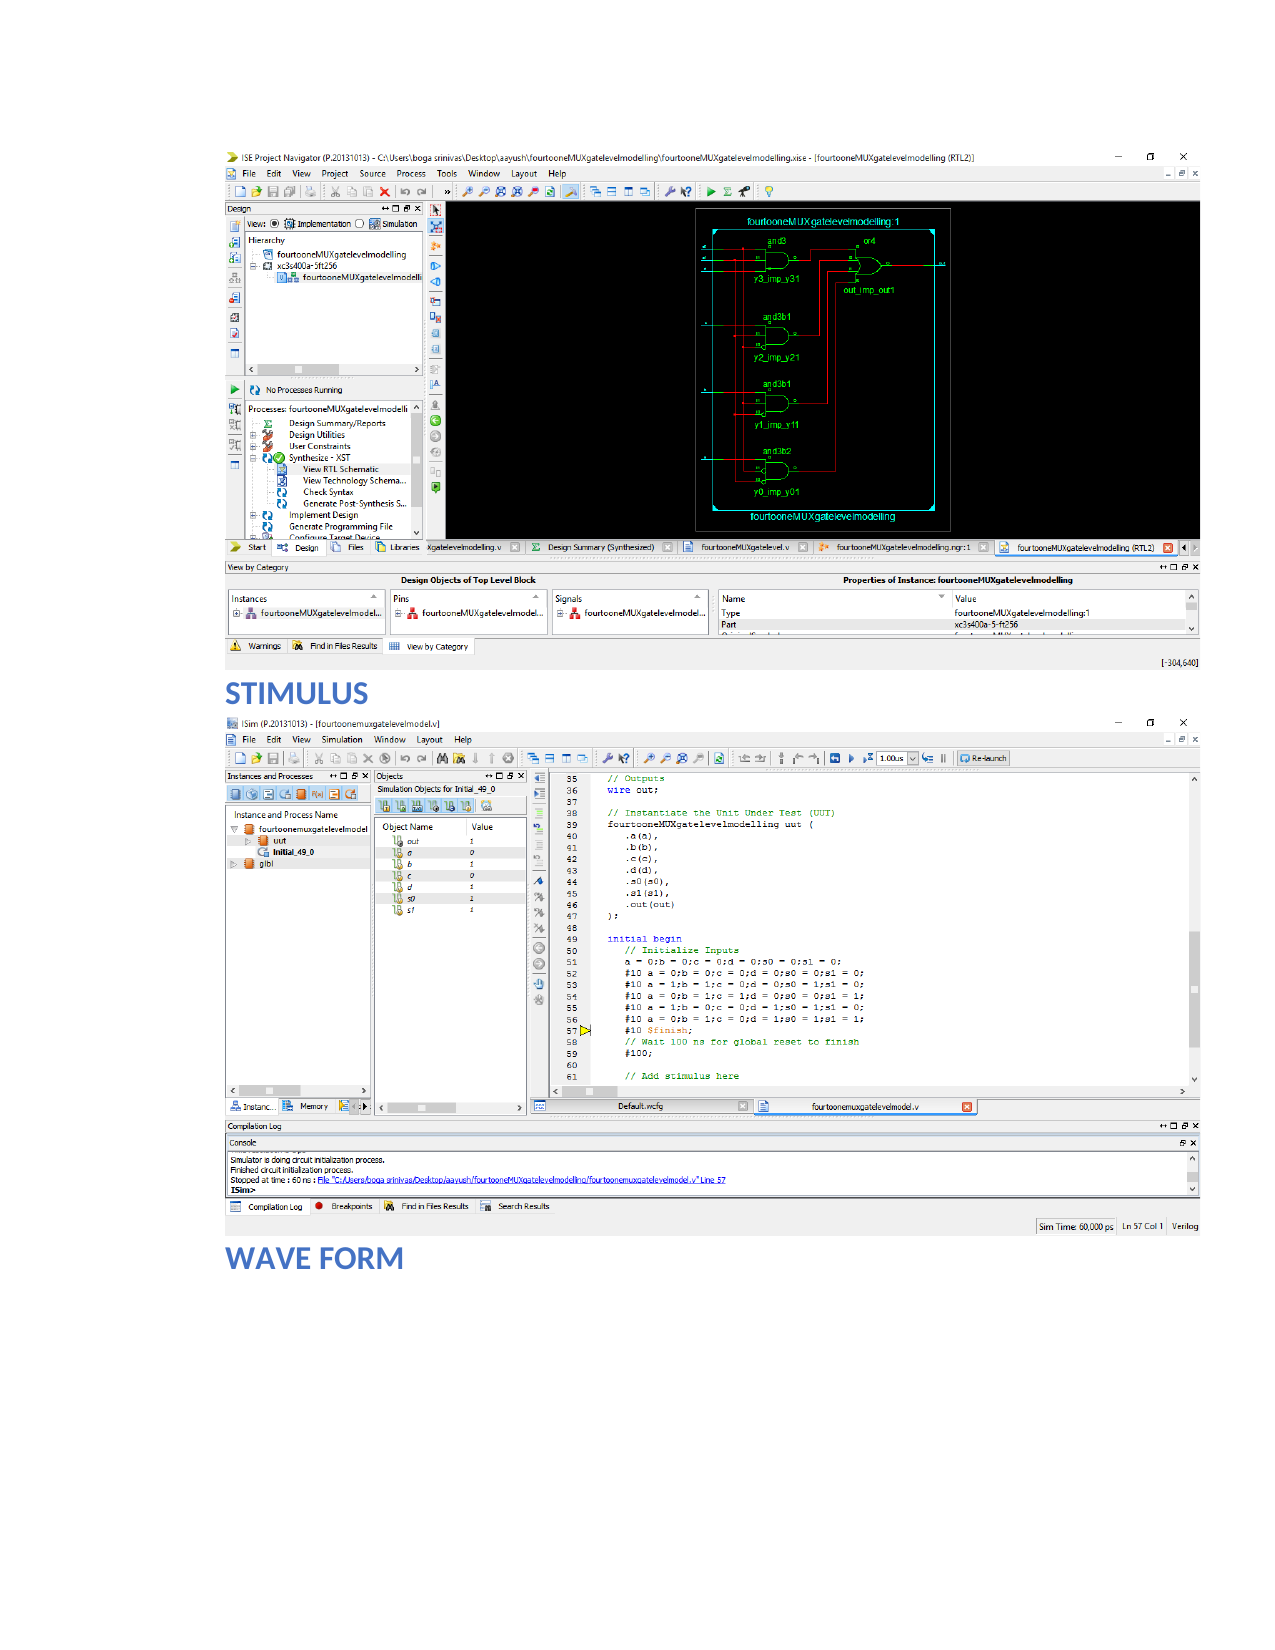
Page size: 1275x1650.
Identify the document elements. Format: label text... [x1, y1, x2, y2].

list WAVE FORM [225, 1237, 1125, 1278]
picture [225, 715, 1200, 1236]
list STIMULUS [225, 672, 1125, 712]
picture [225, 150, 1200, 670]
